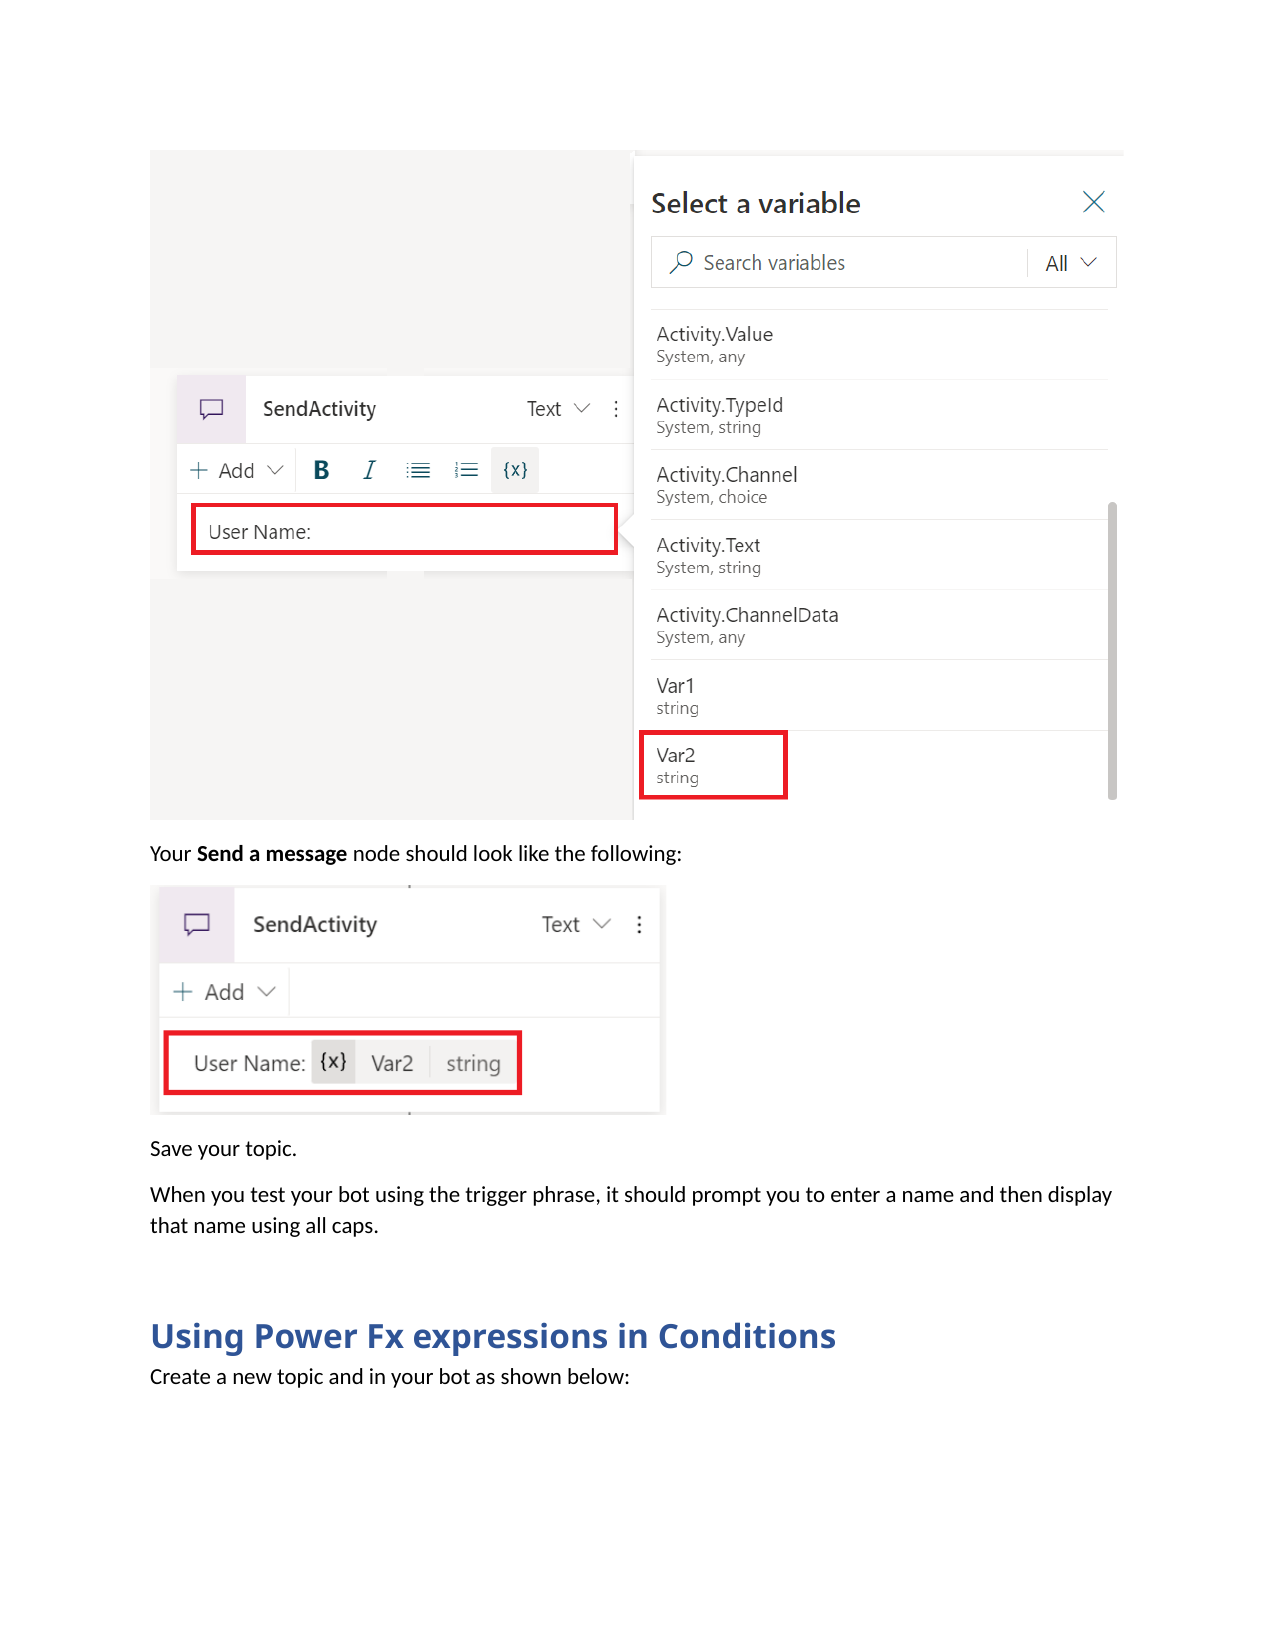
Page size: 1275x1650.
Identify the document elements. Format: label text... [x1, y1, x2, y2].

picture [150, 150, 1124, 820]
subtitle Using Power Fx expressions in Conditions [150, 1313, 1125, 1358]
text Save your topic. [150, 1134, 1125, 1162]
text Your Send a message node should look like the following: [150, 839, 1125, 867]
text Create a new topic and in your bot as shown below: [150, 1362, 1125, 1390]
picture [150, 885, 667, 1115]
text When you test your bot using the trigger phrase, it should prompt you to enter a name and then display that name using all caps. [150, 1181, 1125, 1239]
